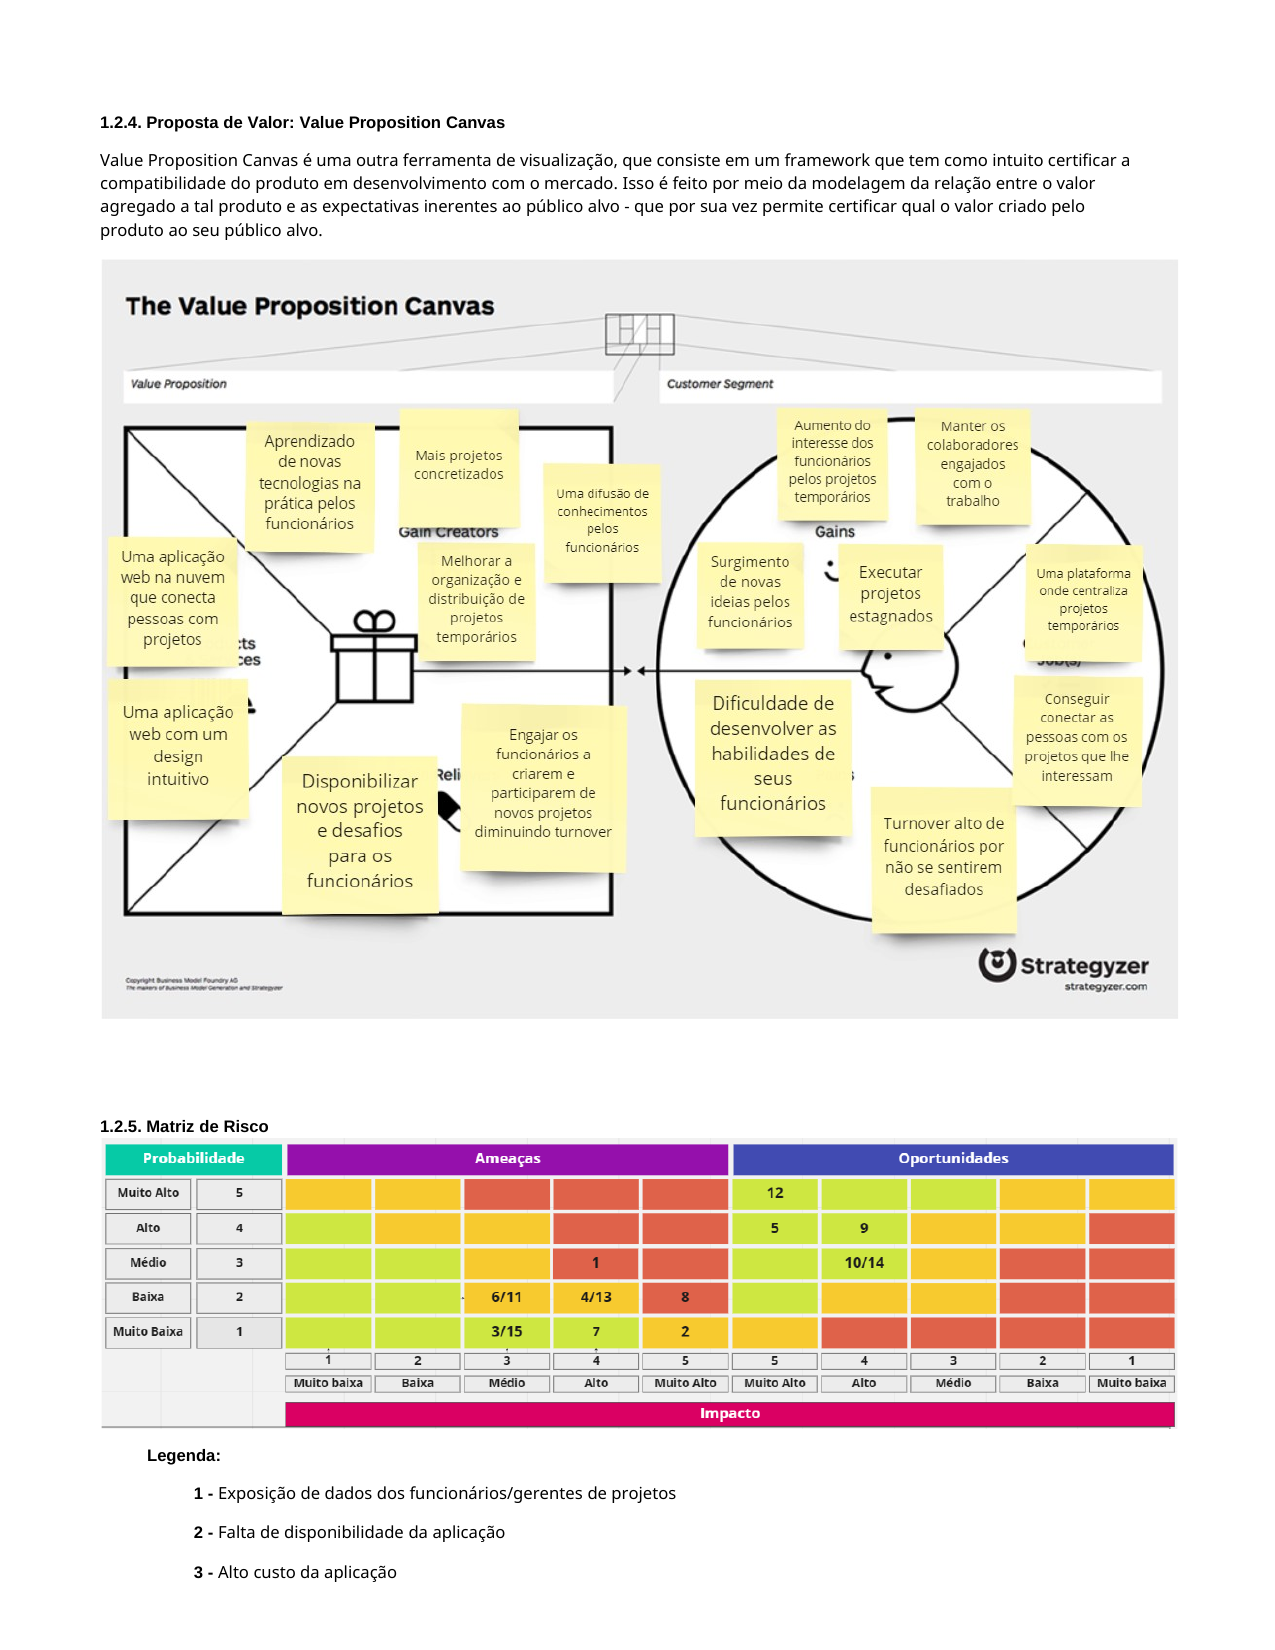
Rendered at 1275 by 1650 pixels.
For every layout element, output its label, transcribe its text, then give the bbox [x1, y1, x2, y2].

subtitle Proposta de Valor: Value Proposition Canvas [100, 113, 1187, 132]
text Value Proposition Canvas é uma outra ferramenta de visualização, que consiste em um framework que tem como intuito certificar a compatibilidade do produto em desenvolvimento com o mercado. Isso é feito por meio da modelagem da relação entre o valor agregado a tal produto e as expectativas inerentes ao público alvo - que por sua vez permite certificar qual o valor criado pelo produto ao seu público alvo. [100, 148, 1142, 241]
picture [101, 259, 1179, 1019]
text Legenda: [147, 1446, 1187, 1465]
list - Falta de disponibilidade da aplicação [194, 1521, 1187, 1543]
subtitle Matriz de Risco [100, 1117, 1187, 1136]
picture [101, 1138, 1178, 1429]
list - Exposição de dados dos funcionários/gerentes de projetos [194, 1481, 1187, 1504]
list - Alto custo da aplicação [194, 1560, 1187, 1583]
